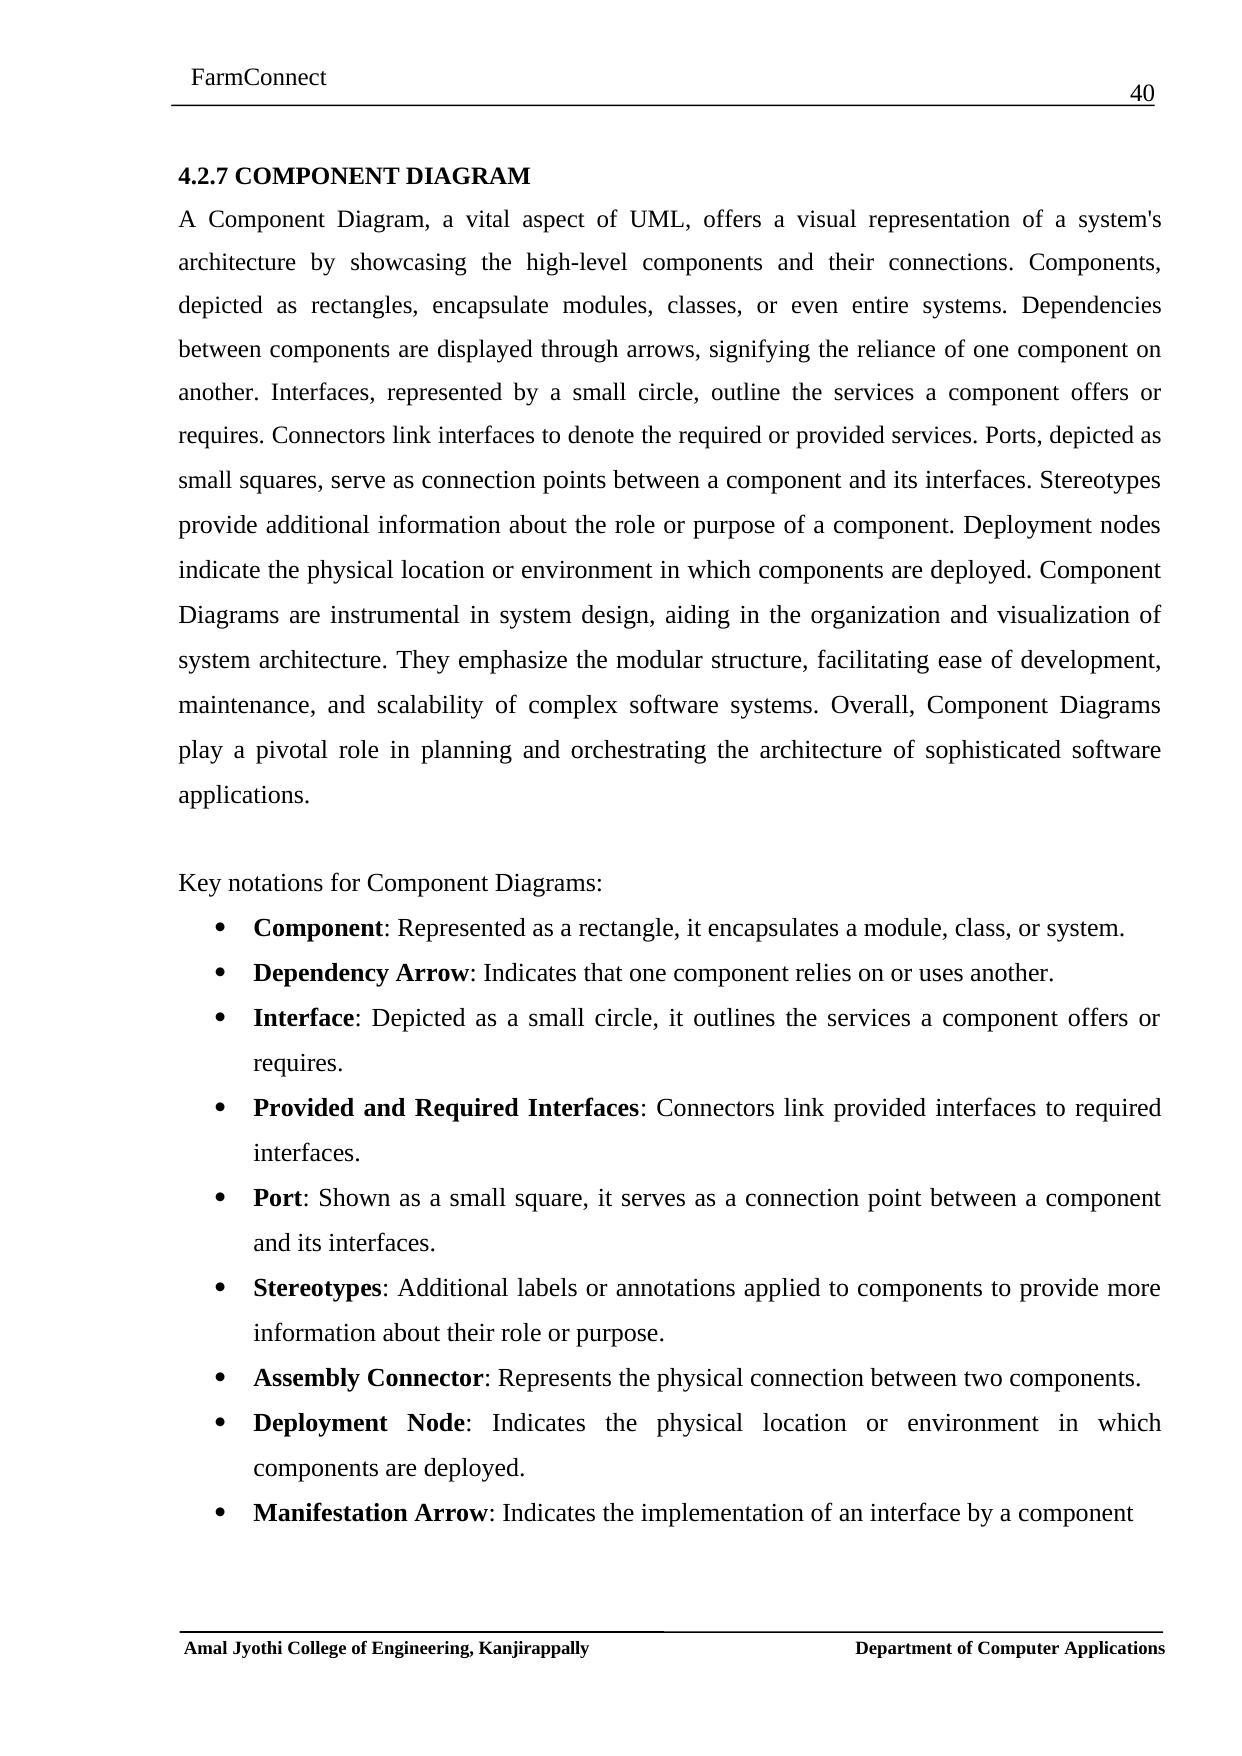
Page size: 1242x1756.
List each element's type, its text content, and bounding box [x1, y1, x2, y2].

list Manifestation Arrow: Indicates the implementation of an interface by a component [216, 1497, 1162, 1527]
text A Component Diagram, a vital aspect of UML, offers a visual representation of a system's architecture by showcasing the high-level components and their connections. Components, depicted as rectangles, encapsulate modules, classes, or even entire systems. Dependencies between components are displayed through arrows, signifying the reliance of one component on another. Interfaces, represented by a small circle, outline the services a component offers or requires. Connectors link interfaces to denote the required or provided services. Ports, depicted as small squares, serve as connection points between a component and its interfaces. Stereotypes provide additional information about the role or purpose of a component. Deployment nodes indicate the physical location or environment in which components are deployed. Component Diagrams are instrumental in system design, aiding in the organization and visualization of system architecture. They emphasize the modular structure, facilitating ease of development, maintenance, and scalability of complex software systems. Overall, Component Diagrams play a pivotal role in planning and orchestrating the architecture of sophisticated software applications. [178, 204, 1162, 809]
list Assembly Connector: Represents the physical connection between two components. [216, 1362, 1162, 1392]
list Deployment Node: Indicates the physical location or environment in which components are deployed. [216, 1407, 1162, 1482]
list Provided and Required Interfaces: Connectors link provided interfaces to required interfaces. [216, 1092, 1162, 1167]
list Interface: Depicted as a small circle, it outlines the services a component offers or requires. [216, 1002, 1162, 1077]
list Stereotypes: Additional labels or annotations applied to components to provide more information about their role or purpose. [216, 1272, 1162, 1347]
list Component: Represented as a rectangle, it encapsulates a module, class, or system. [216, 912, 1162, 942]
list Dependency Arrow: Indicates that one component relies on or uses another. [216, 957, 1162, 987]
text Key notations for Component Diagrams: [178, 867, 1162, 897]
list Port: Shown as a small square, it serves as a connection point between a component and its interfaces. [216, 1182, 1162, 1257]
text 4.2.7 COMPONENT DIAGRAM [178, 161, 1162, 190]
